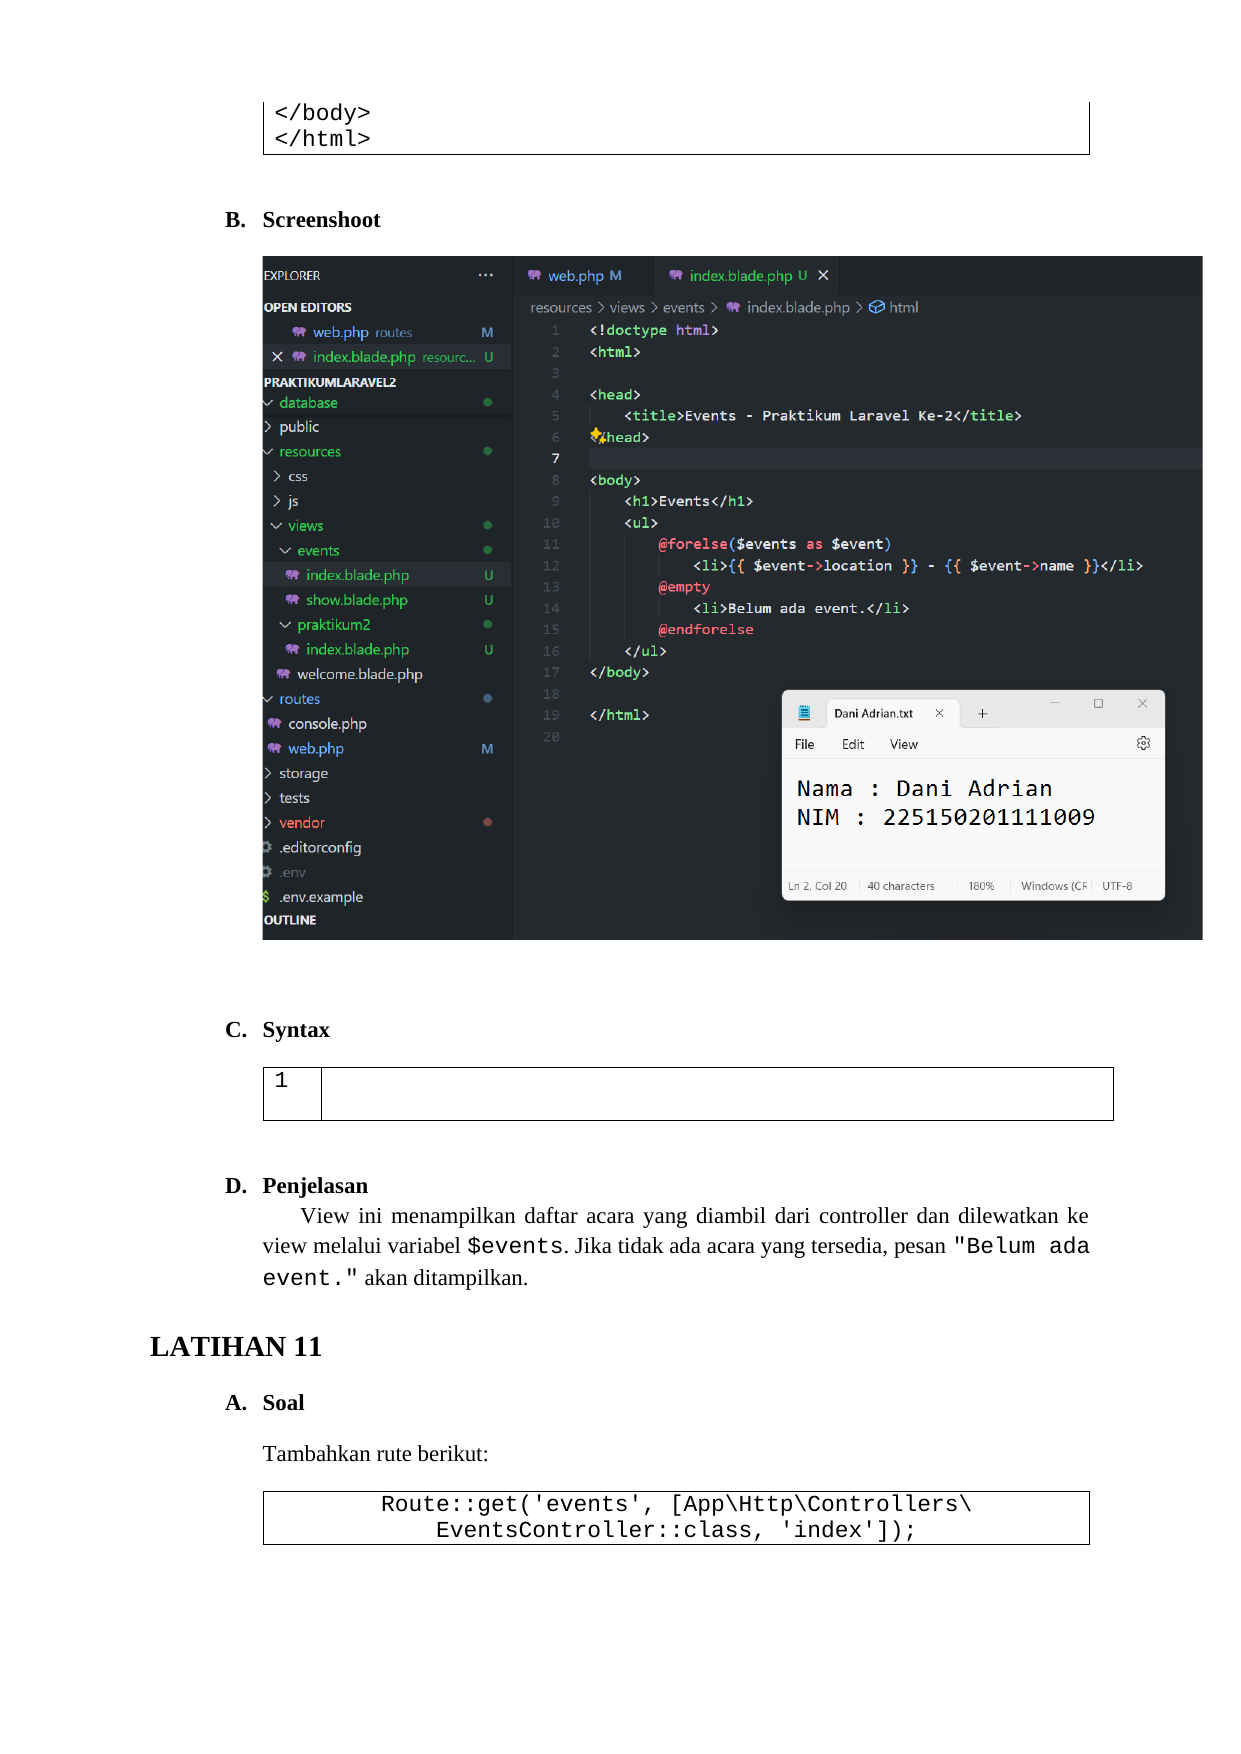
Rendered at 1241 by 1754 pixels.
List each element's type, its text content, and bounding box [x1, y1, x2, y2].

list Soal [225, 1389, 1090, 1415]
table_header [322, 1068, 1113, 1120]
table_header 1 [264, 1068, 321, 1120]
table_header Route::get('events', [App\Http\Controllers\EventsController::class, 'index']); [264, 1492, 1089, 1544]
list Syntax [225, 1016, 1090, 1042]
table_cell </body> [264, 102, 1089, 128]
list Screenshoot [225, 206, 1090, 232]
text LATIHAN 11 [150, 1329, 1090, 1363]
text Tambahkan rute berikut: [262, 1440, 1090, 1466]
list Penjelasan [225, 1172, 1090, 1198]
text View ini menampilkan daftar acara yang diambil dari controller dan dilewatkan ke view melalui variabel $events. Jika tidak ada acara yang tersedia, pesan "Belum ada event." akan ditampilkan. [262, 1202, 1090, 1292]
table_cell </html> [264, 128, 1089, 154]
picture [262, 256, 1203, 940]
